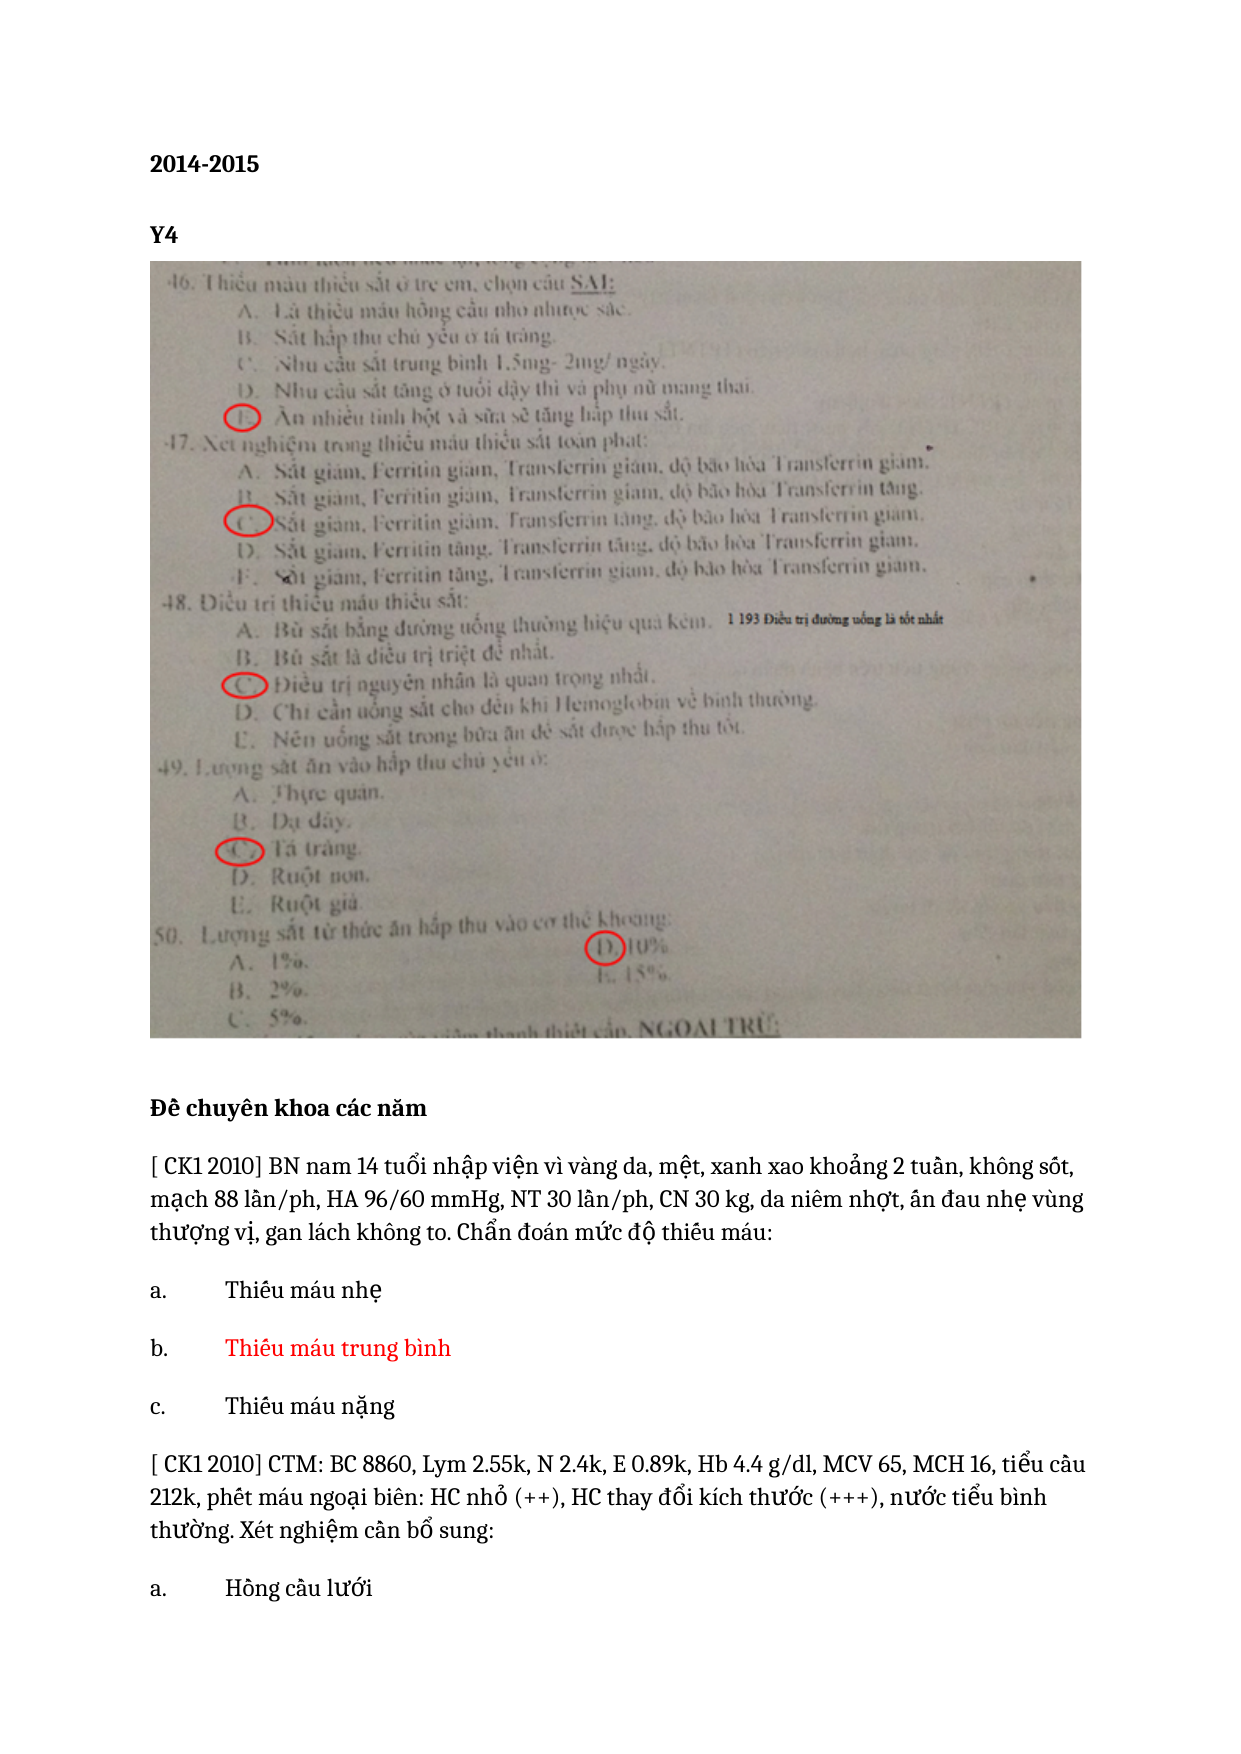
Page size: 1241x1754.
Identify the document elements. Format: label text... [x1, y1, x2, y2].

subtitle Đề chuyên khoa các năm [150, 1094, 1090, 1123]
text b. Thiếu máu trung bình [150, 1334, 1090, 1363]
picture [150, 261, 1082, 1040]
subtitle Y4 [150, 221, 1090, 249]
subtitle 2014-2015 [150, 150, 1090, 179]
text [ CK1 2010] BN nam 14 tuổi nhập viện vì vàng da, mệt, xanh xao khoảng 2 tuần, không sốt, mạch 88 lần/ph, HA 96/60 mmHg, NT 30 lần/ph, CN 30 kg, da niêm nhợt, ấn đau nhẹ vùng thượng vị, gan lách không to. Chẩn đoán mức độ thiếu máu: [150, 1152, 1090, 1247]
text [ CK1 2010] CTM: BC 8860, Lym 2.55k, N 2.4k, E 0.89k, Hb 4.4 g/dl, MCV 65, MCH 16, tiểu cầu 212k, phết máu ngoại biên: HC nhỏ (++), HC thay đổi kích thước (+++), nước tiểu bình thường. Xét nghiệm cần bổ sung: [150, 1450, 1090, 1545]
text a. Thiếu máu nhẹ [150, 1276, 1090, 1305]
text c. Thiếu máu nặng [150, 1392, 1090, 1421]
text a. Hồng cầu lưới [150, 1574, 1090, 1603]
